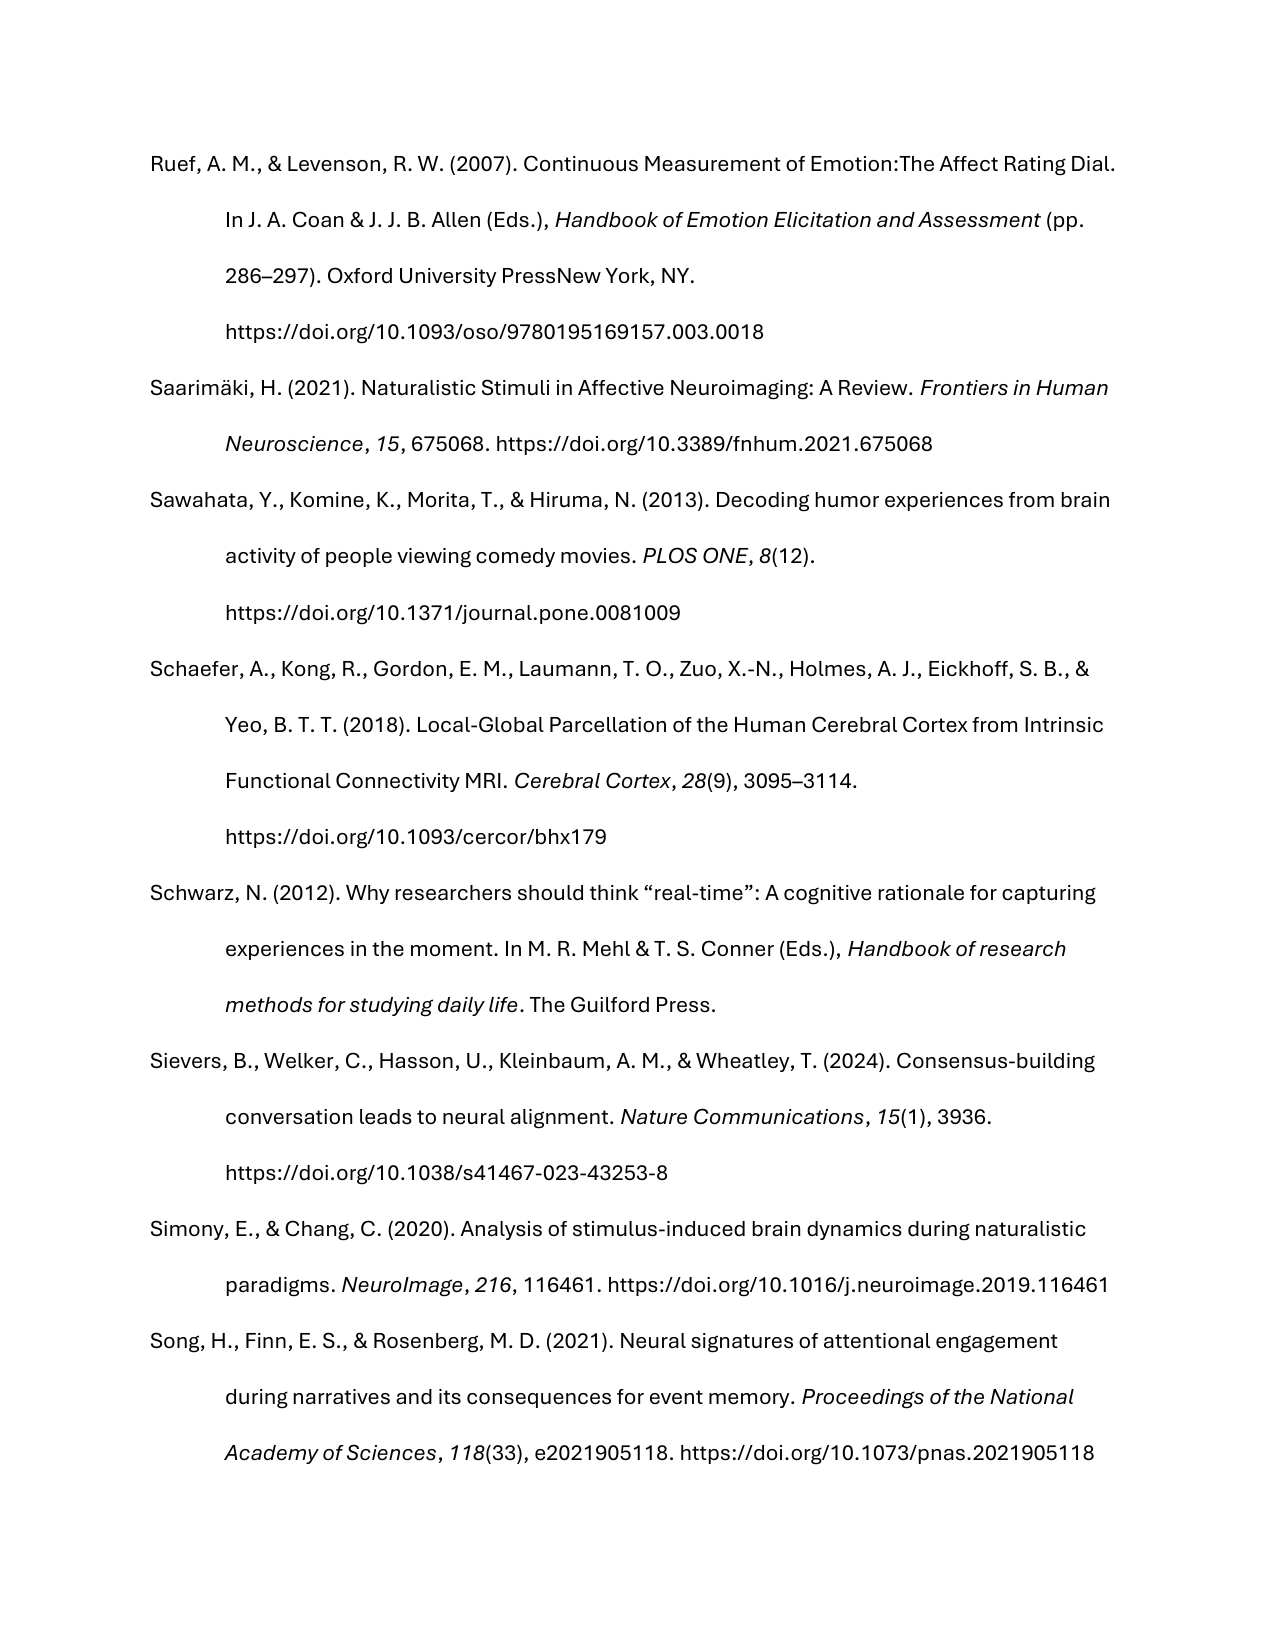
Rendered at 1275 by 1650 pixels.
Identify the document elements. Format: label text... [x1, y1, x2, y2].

text Sievers, B., Welker, C., Hasson, U., Kleinbaum, A. M., & Wheatley, T. (2024). Consensus-building conversation leads to neural alignment. Nature Communications, 15(1), 3936. https://doi.org/10.1038/s41467-023-43253-8 [150, 1047, 1125, 1187]
text Simony, E., & Chang, C. (2020). Analysis of stimulus-induced brain dynamics during naturalistic paradigms. NeuroImage, 216, 116461. https://doi.org/10.1016/j.neuroimage.2019.116461 [150, 1215, 1125, 1299]
text Ruef, A. M., & Levenson, R. W. (2007). Continuous Measurement of Emotion:The Affect Rating Dial. In J. A. Coan & J. J. B. Allen (Eds.), Handbook of Emotion Elicitation and Assessment (pp. 286–297). Oxford University PressNew York, NY. https://doi.org/10.1093/oso/9780195169157.003.0018 [150, 150, 1125, 346]
text Song, H., Finn, E. S., & Rosenberg, M. D. (2021). Neural signatures of attentional engagement during narratives and its consequences for event memory. Proceedings of the National Academy of Sciences, 118(33), e2021905118. https://doi.org/10.1073/pnas.2021905118 [150, 1327, 1125, 1467]
text Saarimäki, H. (2021). Naturalistic Stimuli in Affective Neuroimaging: A Review. Frontiers in Human Neuroscience, 15, 675068. https://doi.org/10.3389/fnhum.2021.675068 [150, 374, 1125, 458]
text Schwarz, N. (2012). Why researchers should think “real-time”: A cognitive rationale for capturing experiences in the moment. In M. R. Mehl & T. S. Conner (Eds.), Handbook of research methods for studying daily life. The Guilford Press. [150, 878, 1125, 1019]
text Schaefer, A., Kong, R., Gordon, E. M., Laumann, T. O., Zuo, X.-N., Holmes, A. J., Eickhoff, S. B., & Yeo, B. T. T. (2018). Local-Global Parcellation of the Human Cerebral Cortex from Intrinsic Functional Connectivity MRI. Cerebral Cortex, 28(9), 3095–3114. https://doi.org/10.1093/cercor/bhx179 [150, 654, 1125, 851]
text Sawahata, Y., Komine, K., Morita, T., & Hiruma, N. (2013). Decoding humor experiences from brain activity of people viewing comedy movies. PLOS ONE, 8(12). https://doi.org/10.1371/journal.pone.0081009 [150, 486, 1125, 626]
